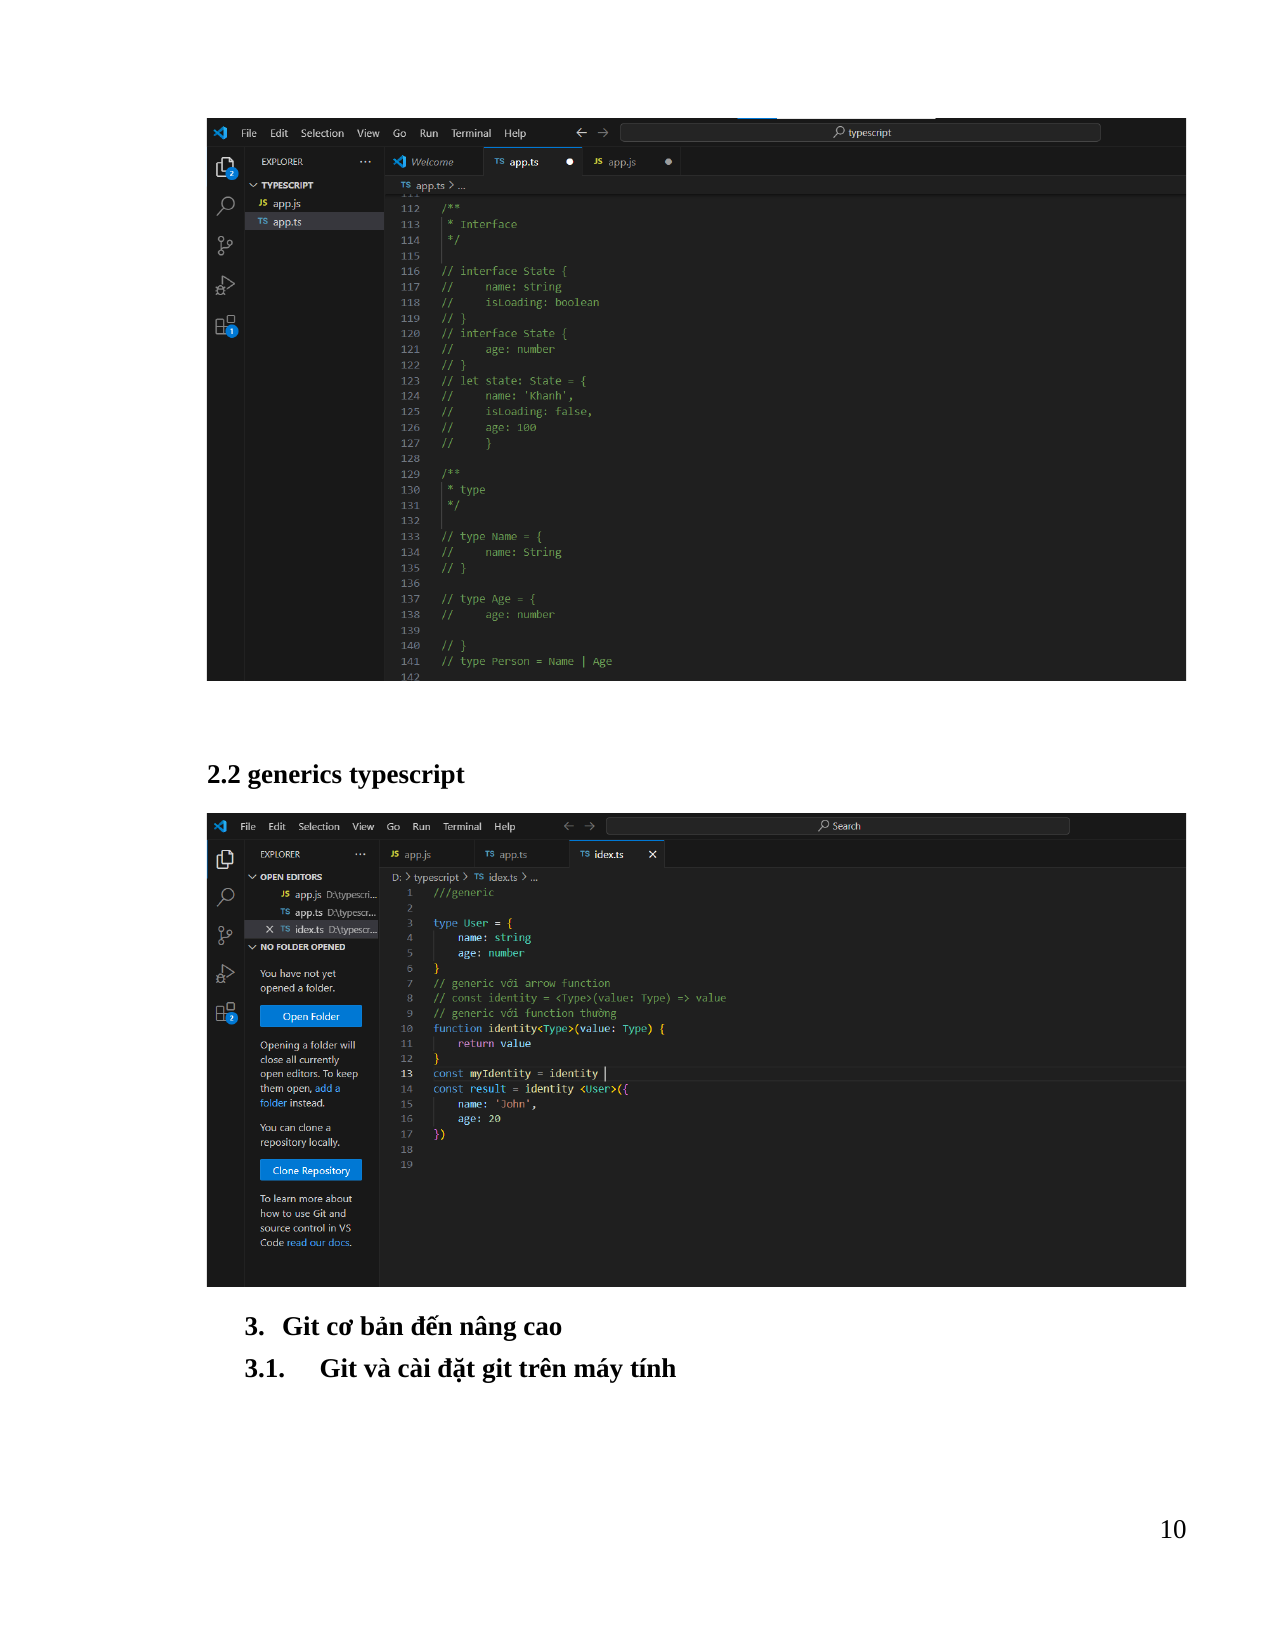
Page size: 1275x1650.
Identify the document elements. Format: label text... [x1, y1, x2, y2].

picture [206, 118, 1187, 681]
text 2.2 generics typescript [207, 758, 1186, 790]
list Git và cài đặt git trên máy tính [244, 1352, 1186, 1383]
list Git cơ bản đến nâng cao [244, 1310, 1186, 1341]
picture [206, 813, 1187, 1287]
